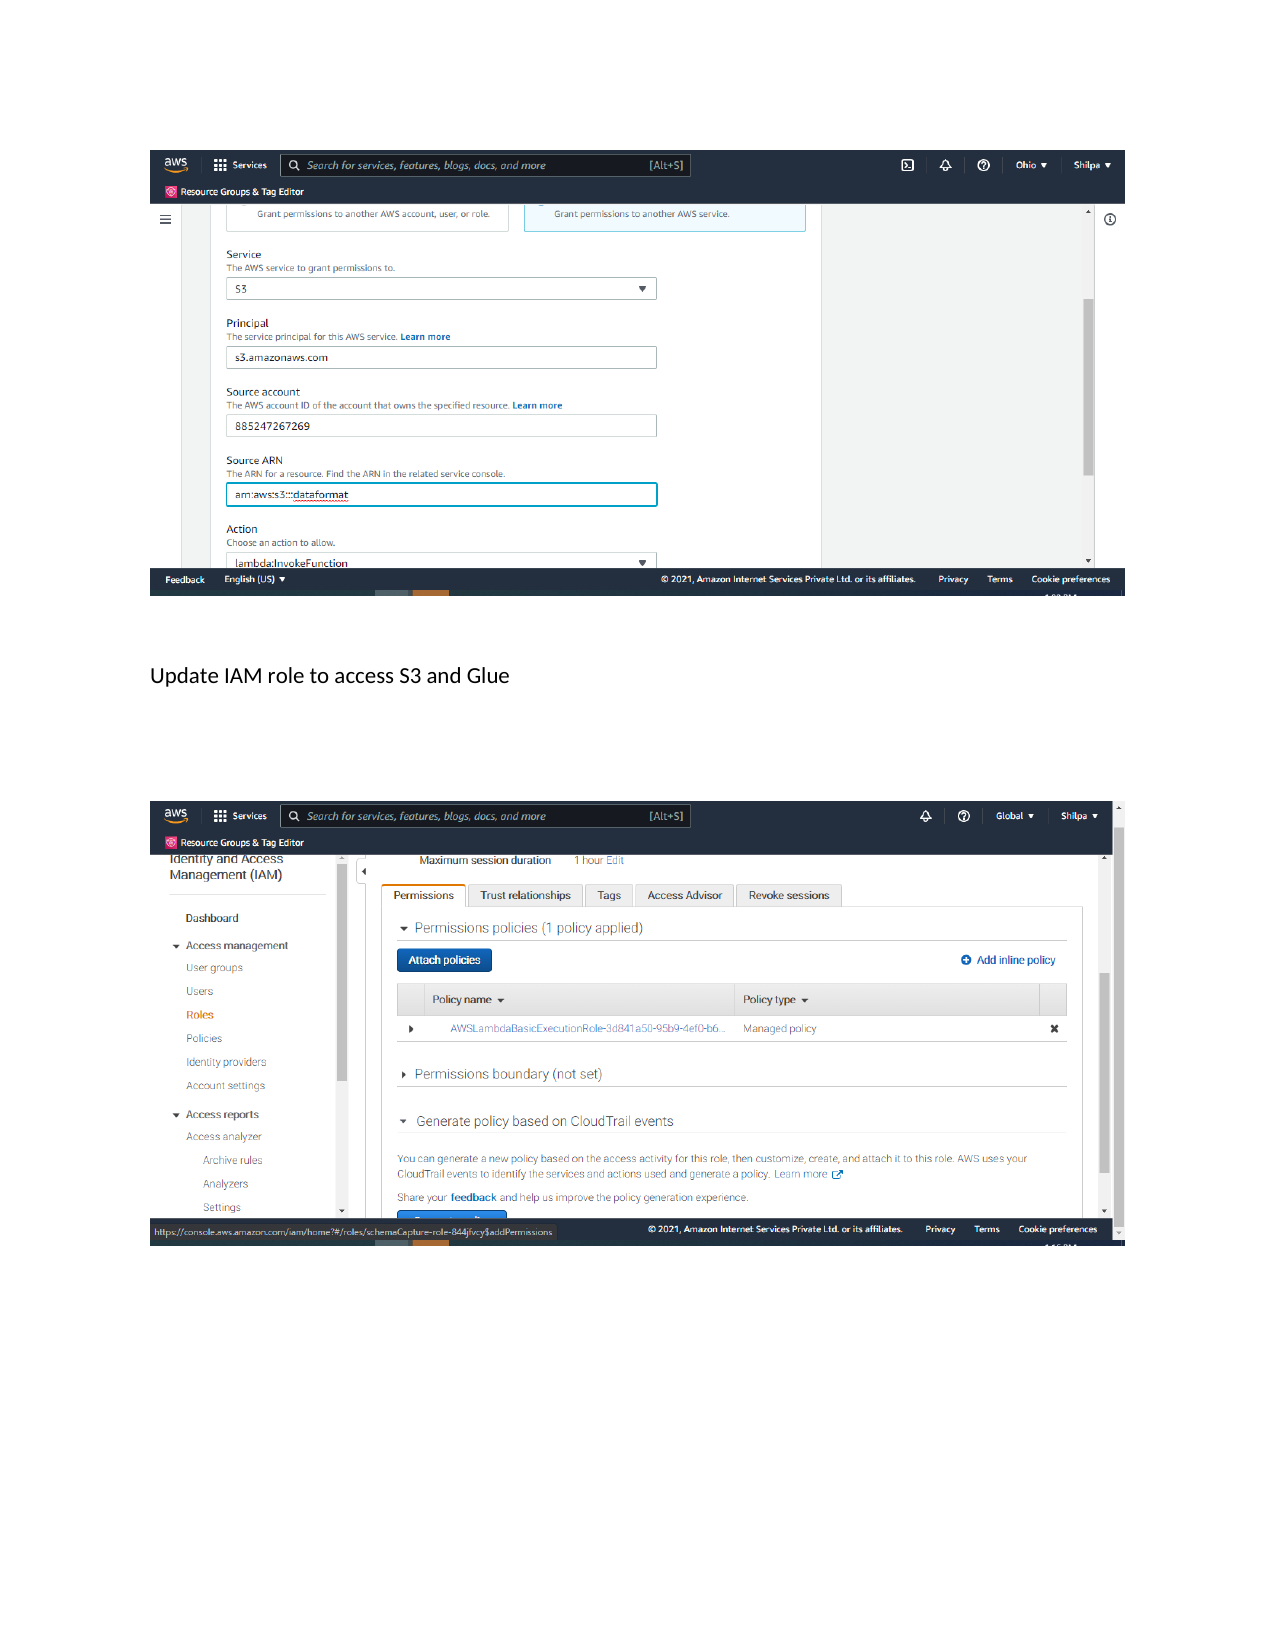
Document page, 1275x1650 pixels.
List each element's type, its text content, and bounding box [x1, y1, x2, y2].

picture [150, 801, 1125, 1246]
picture [150, 150, 1125, 596]
text Update IAM role to access S3 and Glue [150, 661, 1125, 689]
